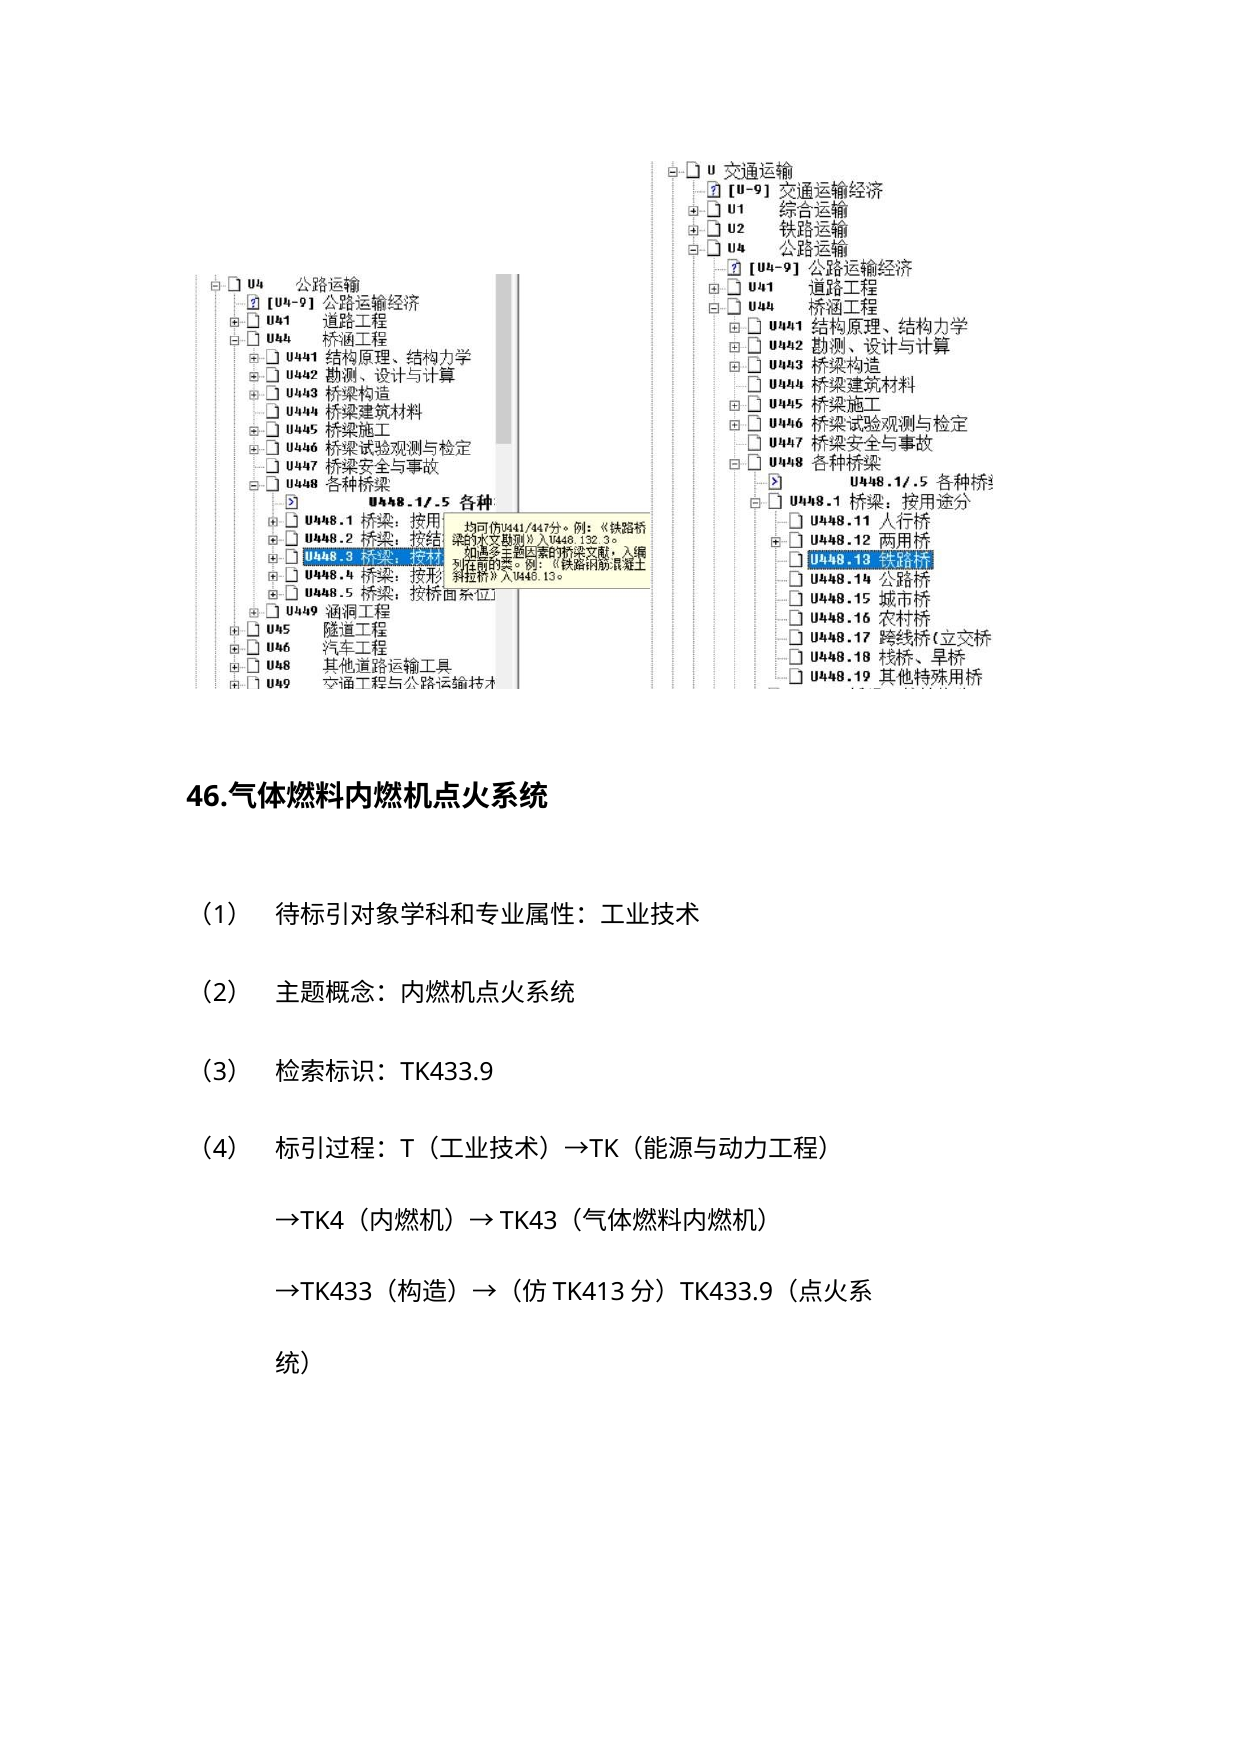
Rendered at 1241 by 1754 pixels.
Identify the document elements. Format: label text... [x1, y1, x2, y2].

list 标引过程：T（工业技术）→TK（能源与动力工程）→TK4（内燃机）→ TK43（气体燃料内燃机）→TK433（构造）→（仿TK413分）TK433.9（点火系统） [188, 1114, 888, 1394]
list 待标引对象学科和专业属性：工业技术 [188, 880, 888, 945]
picture [187, 161, 993, 689]
list 检索标识：TK433.9 [188, 1037, 888, 1102]
subtitle 46.气体燃料内燃机点火系统 [186, 761, 1053, 826]
list 主题概念：内燃机点火系统 [188, 958, 888, 1023]
